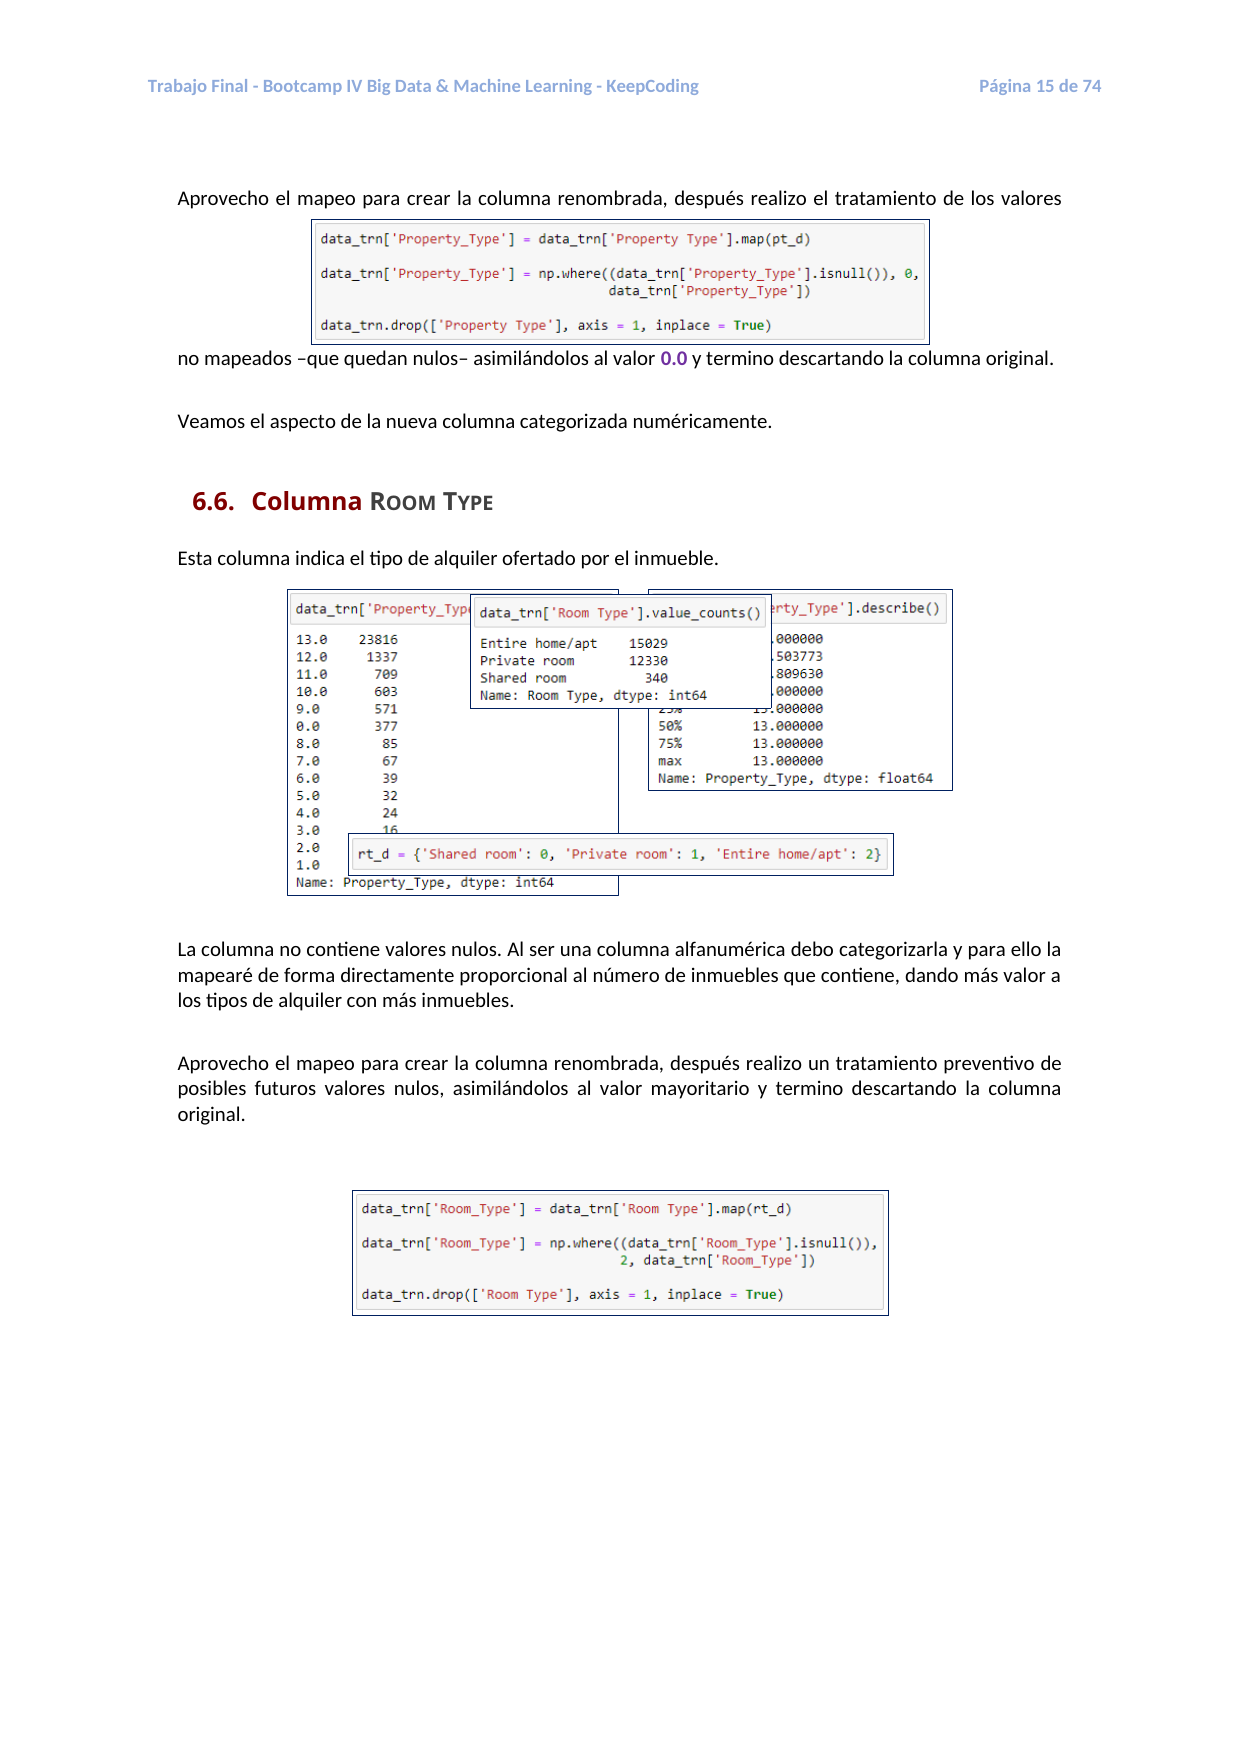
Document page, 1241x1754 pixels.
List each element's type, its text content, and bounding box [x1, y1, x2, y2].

picture [471, 595, 771, 708]
text Veamos el aspecto de la nueva columna categorizada numéricamente. [177, 408, 1063, 433]
picture [649, 590, 952, 790]
picture [353, 1191, 888, 1315]
text Esta columna indica el tipo de alquiler ofertado por el inmueble. [177, 545, 1063, 570]
text Aprovecho el mapeo para crear la columna renombrada, después realizo un tratamiento preventivo de posibles futuros valores nulos, asimilándolos al valor mayoritario y termino descartando la columna original. [177, 1050, 1063, 1126]
picture [312, 220, 929, 344]
picture [288, 590, 618, 895]
subtitle Columna Room Type [192, 483, 1063, 517]
picture [349, 834, 893, 875]
